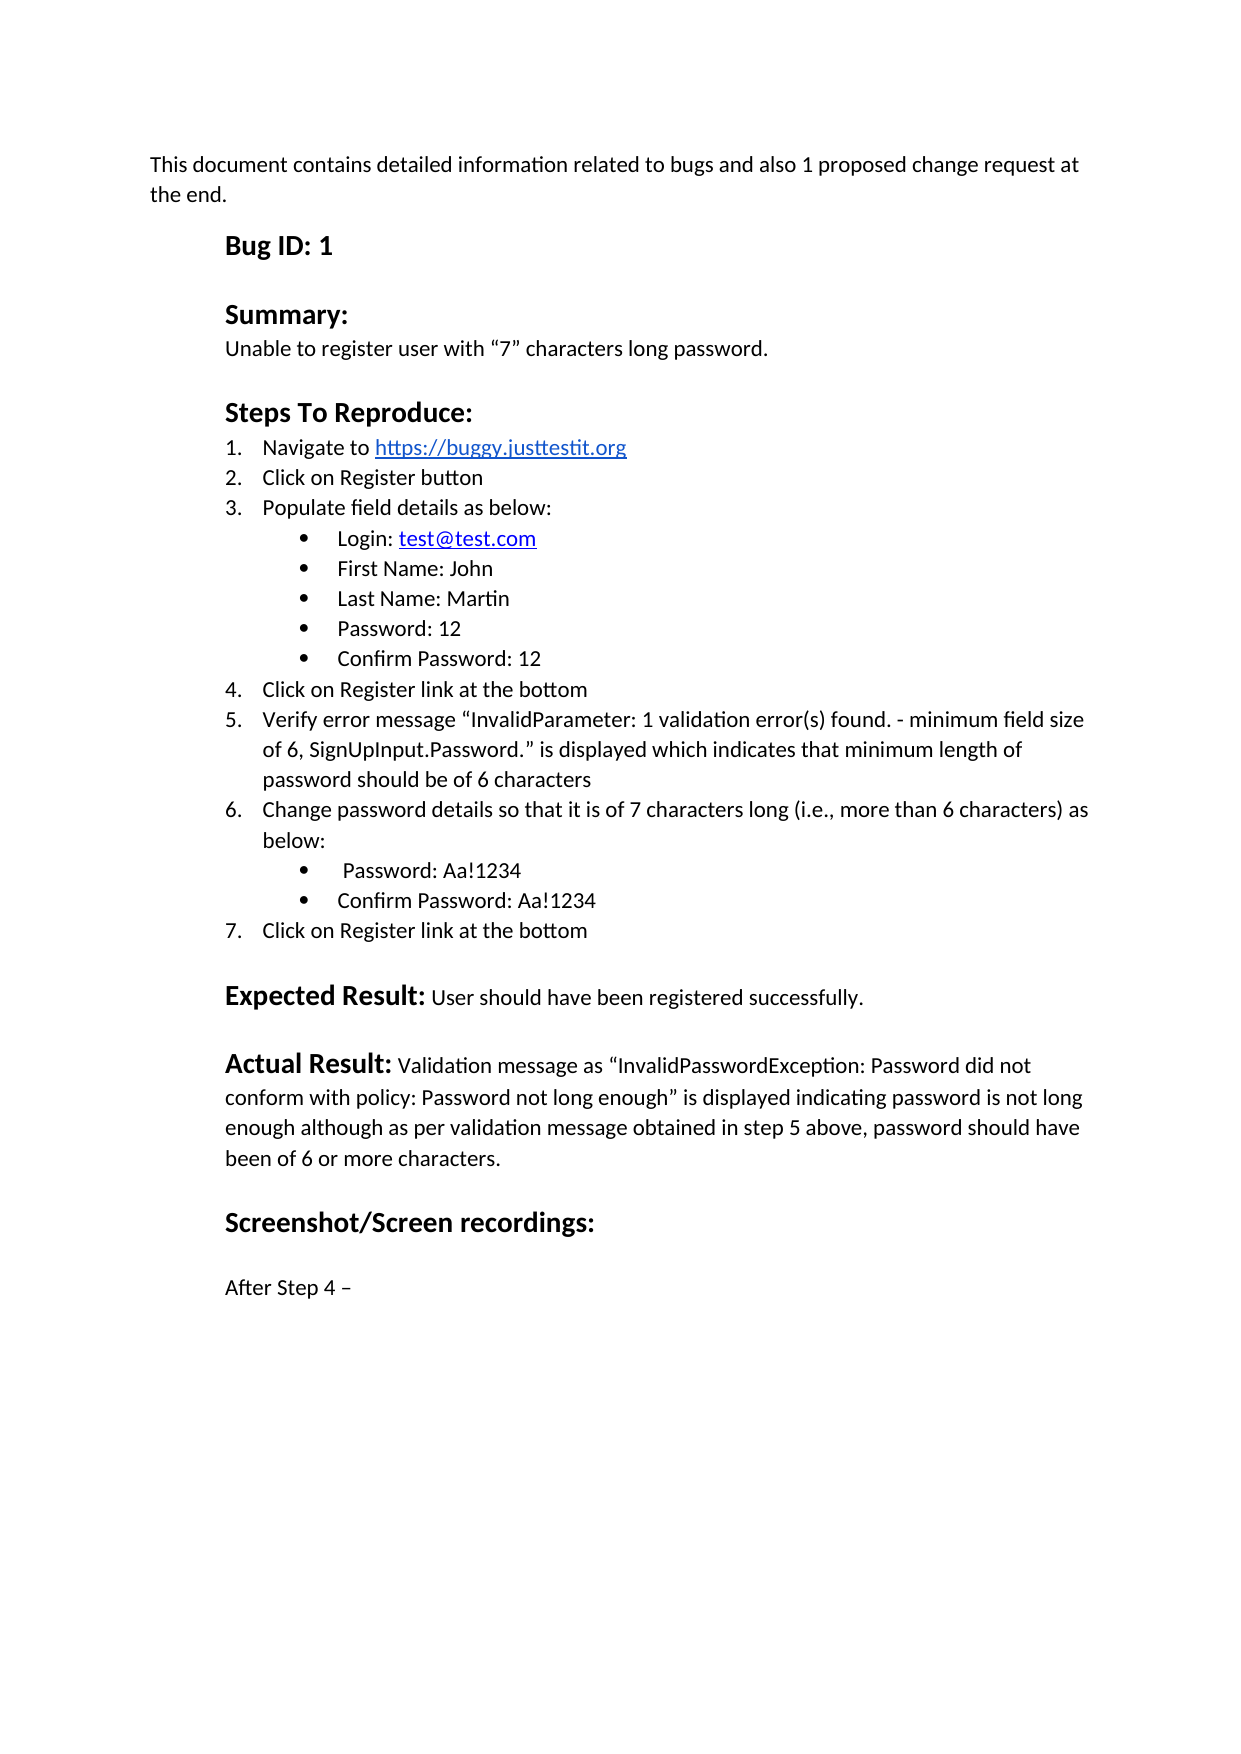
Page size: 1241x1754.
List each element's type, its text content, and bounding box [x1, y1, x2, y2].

list Password: Aa!1234 [300, 856, 1090, 884]
list Verify error message “InvalidParameter: 1 validation error(s) found. - minimum field size of 6, SignUpInput.Password.” is displayed which indicates that minimum length of password should be of 6 characters [225, 705, 1090, 793]
list First Name: John [300, 554, 1090, 582]
list Summary: [225, 296, 1090, 331]
list Screenshot/Screen recordings: [225, 1204, 1090, 1240]
list Confirm Password: Aa!1234 [300, 886, 1090, 914]
list Populate field details as below: [225, 493, 1090, 521]
list Change password details so that it is of 7 characters long (i.e., more than 6 characters) as below: [225, 796, 1090, 854]
list Click on Register link at the bottom [225, 675, 1090, 703]
list Steps To Reproduce: [225, 394, 1090, 430]
list Expected Result: User should have been registered successfully. [225, 977, 1090, 1012]
list Bug ID: 1 [225, 227, 1090, 263]
list Click on Register button [225, 463, 1090, 491]
list Password: 12 [300, 614, 1090, 642]
list Login: test@test.com [300, 524, 1090, 552]
list Click on Register link at the bottom [225, 916, 1090, 944]
text This document contains detailed information related to bugs and also 1 proposed change request at the end. [150, 150, 1090, 208]
list Unable to register user with “7” characters long password. [225, 334, 1090, 362]
list Actual Result: Validation message as “InvalidPasswordException: Password did not conform with policy: Password not long enough” is displayed indicating password is not long enough although as per validation message obtained in step 5 above, password should have been of 6 or more characters. [225, 1045, 1090, 1172]
list Confirm Password: 12 [300, 644, 1090, 672]
list Navigate to https://buggy.justtestit.org [225, 433, 1090, 461]
list After Step 4 – [225, 1273, 1090, 1301]
list Last Name: Martin [300, 584, 1090, 612]
